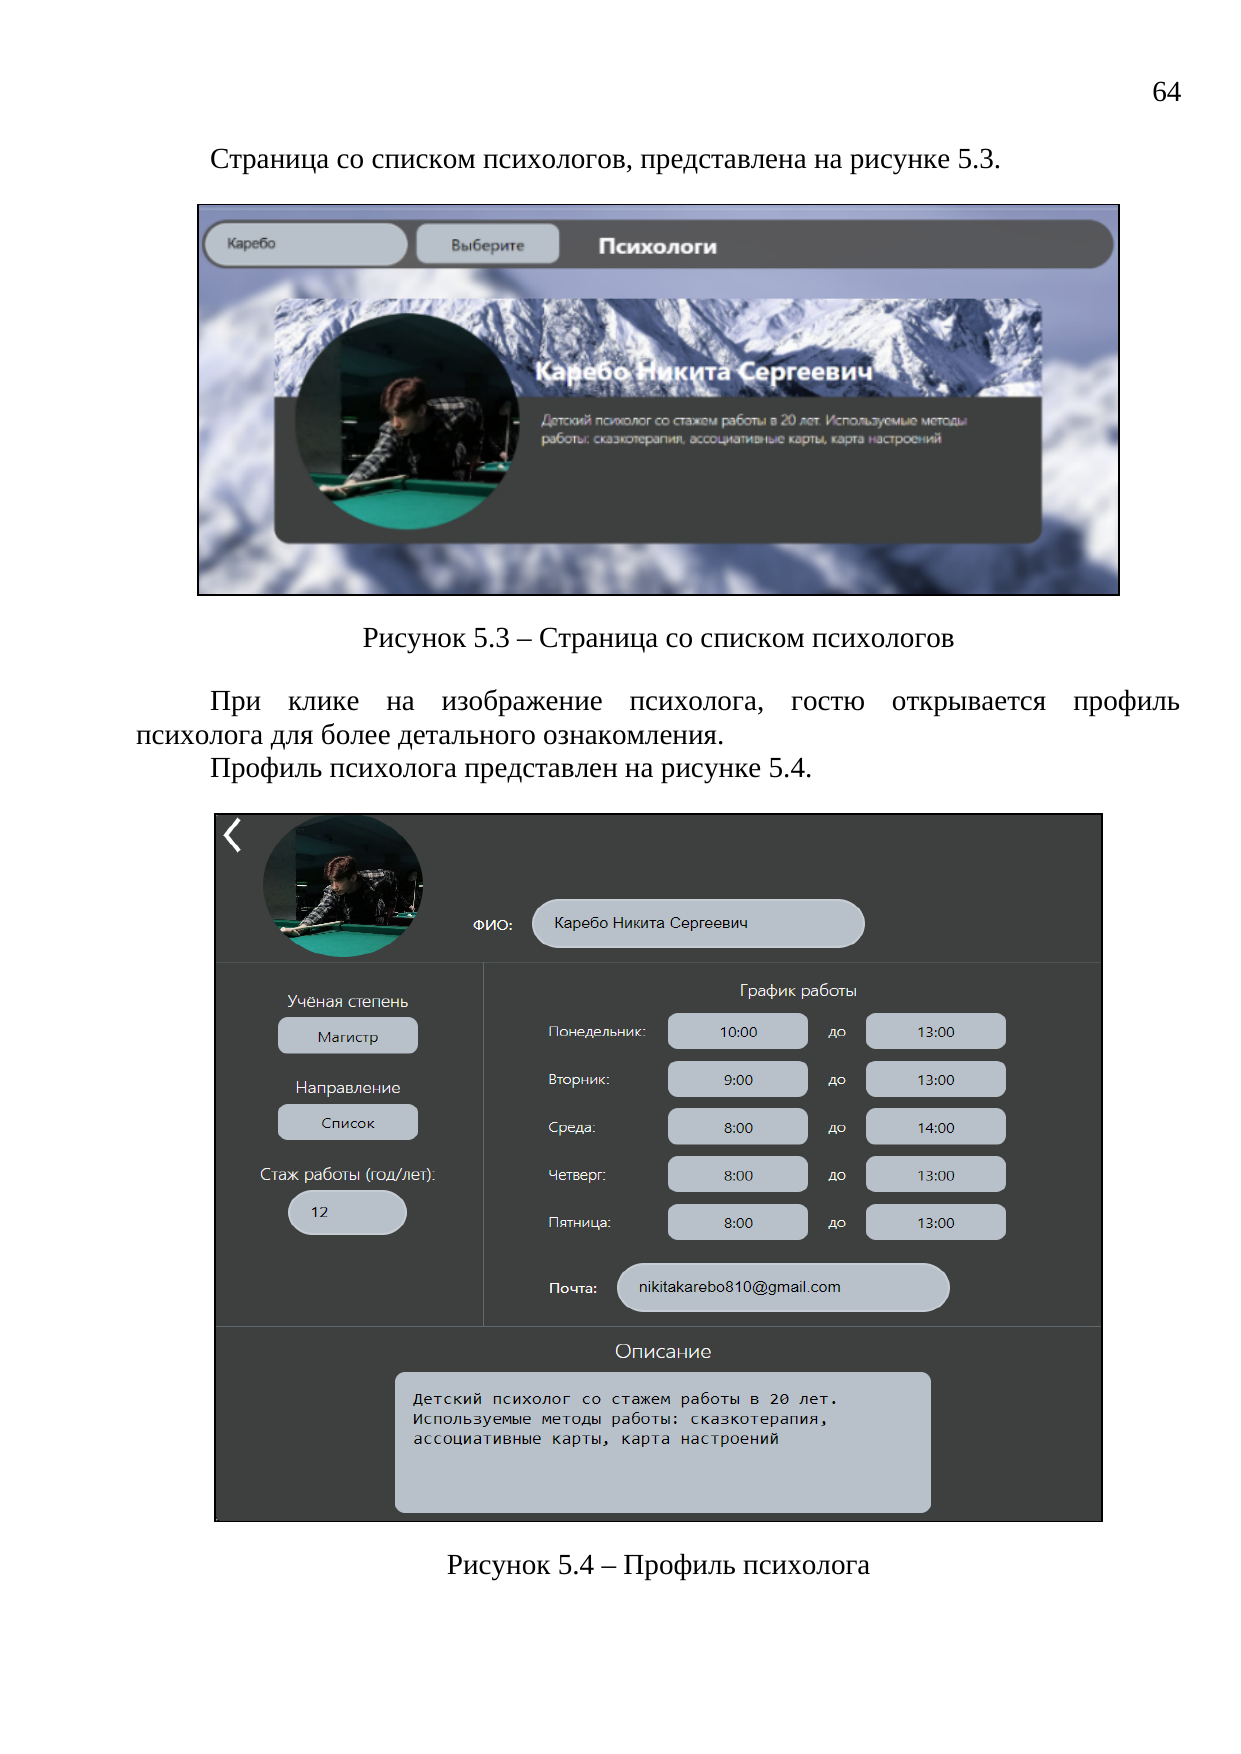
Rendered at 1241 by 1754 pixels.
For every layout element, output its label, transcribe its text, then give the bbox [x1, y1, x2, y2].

text Профиль психолога представлен на рисунке 5.4. [136, 750, 1181, 784]
picture [216, 815, 1101, 1521]
text Рисунок 5.4 – Профиль психолога [136, 1547, 1181, 1581]
picture [199, 205, 1118, 594]
text При клике на изображение психолога, гостю открывается профиль психолога для более детального ознакомления. [136, 683, 1181, 750]
text Страница со списком психологов, представлена на рисунке 5.3. [136, 141, 1181, 174]
text Рисунок 5.3 – Страница со списком психологов [136, 621, 1181, 654]
